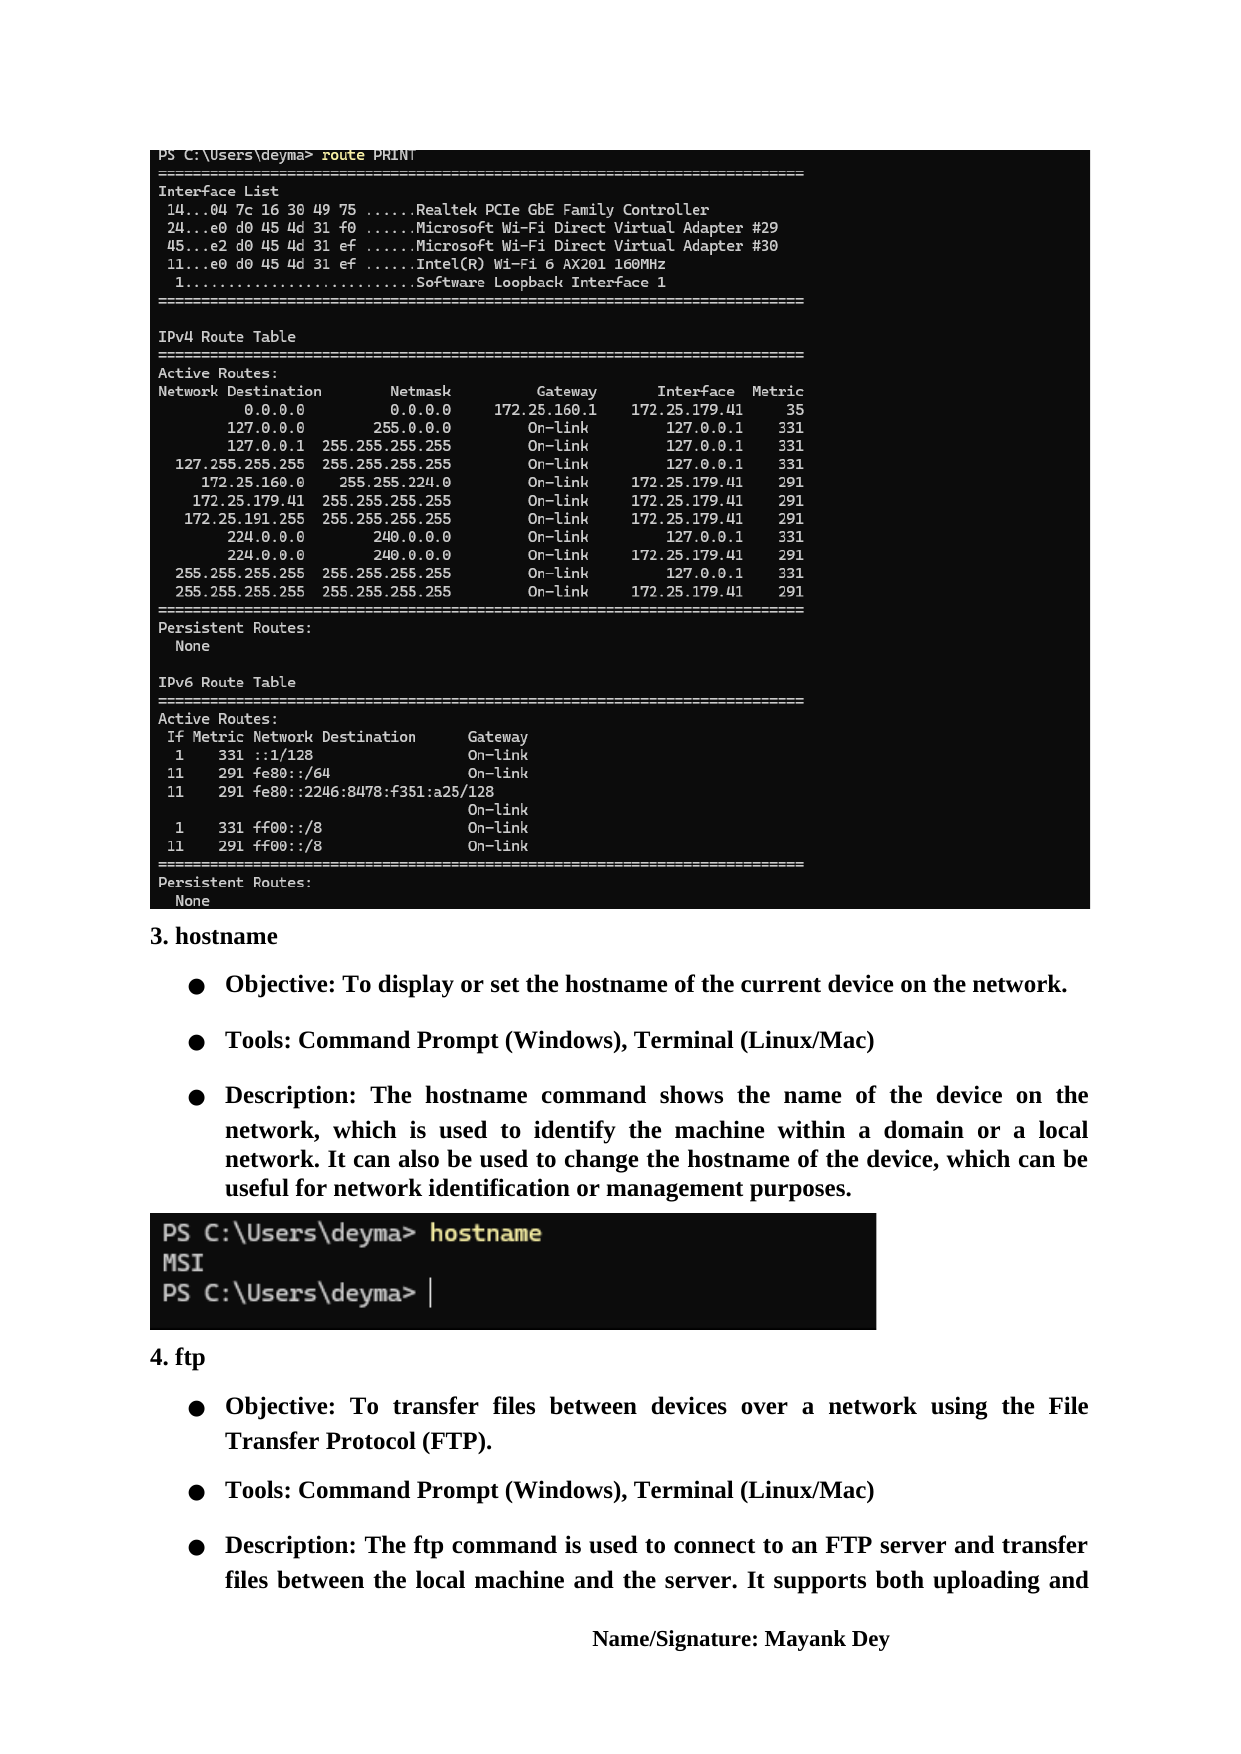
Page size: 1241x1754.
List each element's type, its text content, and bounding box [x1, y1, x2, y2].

list Objective: To display or set the hostname of the current device on the network. [187, 962, 1090, 1005]
picture [150, 150, 1091, 909]
list Objective: To transfer files between devices over a network using the File Transfer Protocol (FTP). [187, 1383, 1090, 1455]
text 3. hostname [150, 921, 1090, 949]
list Tools: Command Prompt (Windows), Terminal (Linux/Mac) [187, 1017, 1090, 1060]
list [187, 1522, 1090, 1594]
picture [150, 1213, 877, 1330]
list Description: The hostname command shows the name of the device on the network, which is used to identify the machine within a domain or a local network. It can also be used to change the hostname of the device, which can be useful for network identification or management purposes. [187, 1072, 1090, 1201]
text 4. ftp [150, 1342, 1090, 1371]
list Tools: Command Prompt (Windows), Terminal (Linux/Mac) [187, 1467, 1090, 1510]
